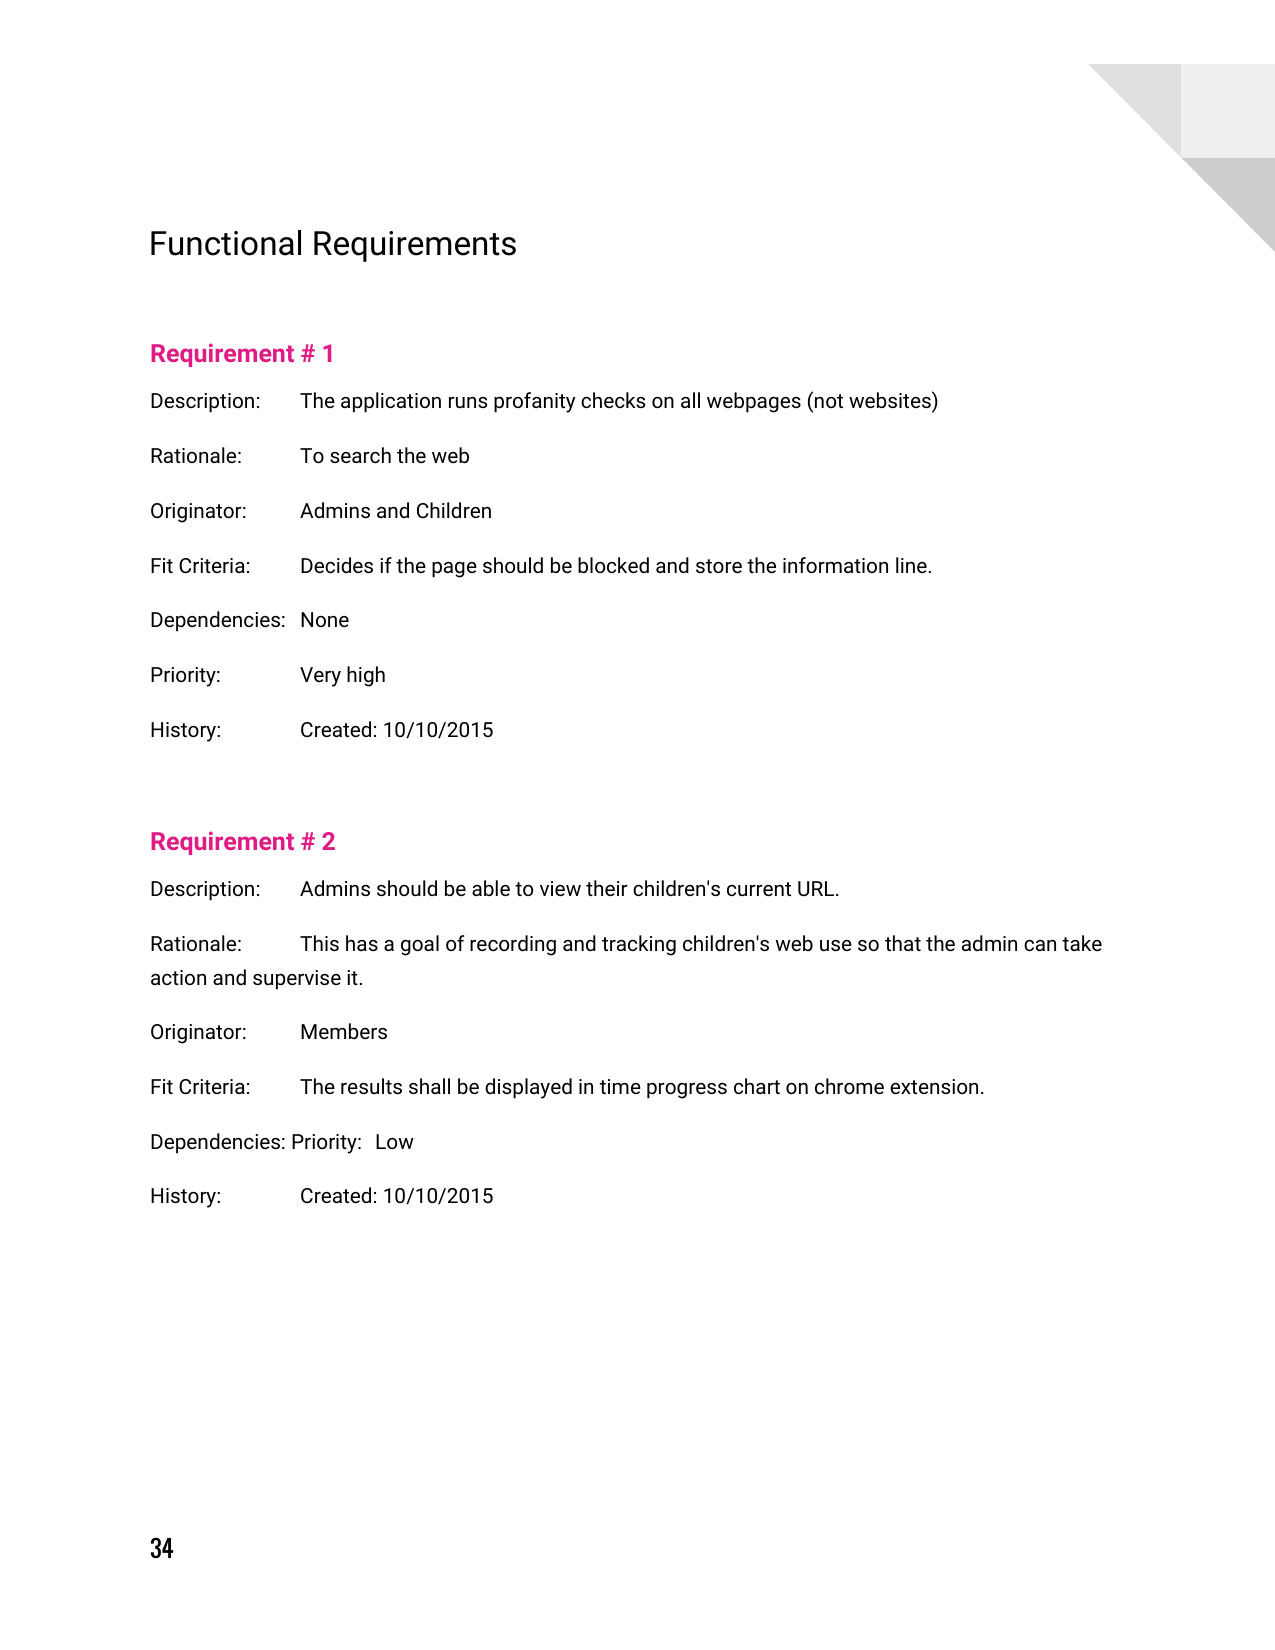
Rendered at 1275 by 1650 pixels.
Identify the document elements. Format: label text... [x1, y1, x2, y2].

text Dependencies: Priority: Low [150, 1130, 1125, 1154]
subtitle Functional Requirements [148, 225, 1125, 264]
text Rationale: To search the web [150, 444, 1125, 469]
text Description: The application runs profanity checks on all webpages (not websites) [150, 389, 1125, 414]
subtitle Requirement # 1 [150, 339, 1125, 369]
text Dependencies: None [150, 608, 1125, 633]
text History: Created: 10/10/2015 [150, 718, 1125, 742]
picture [1087, 64, 1275, 252]
text History: Created: 10/10/2015 [150, 1184, 1125, 1209]
text Fit Criteria: The results shall be displayed in time progress chart on chrome extension. [150, 1075, 1125, 1099]
text Rationale: This has a goal of recording and tracking children's web use so that the admin can take action and supervise it. [150, 932, 1125, 990]
text Originator: Members [150, 1020, 1125, 1045]
text Originator: Admins and Children [150, 499, 1125, 523]
text Description: Admins should be able to view their children's current URL. [150, 877, 1125, 902]
text Fit Criteria: Decides if the page should be blocked and store the information line. [150, 554, 1125, 578]
subtitle Requirement # 2 [150, 827, 1125, 856]
text Priority: Very high [150, 663, 1125, 687]
